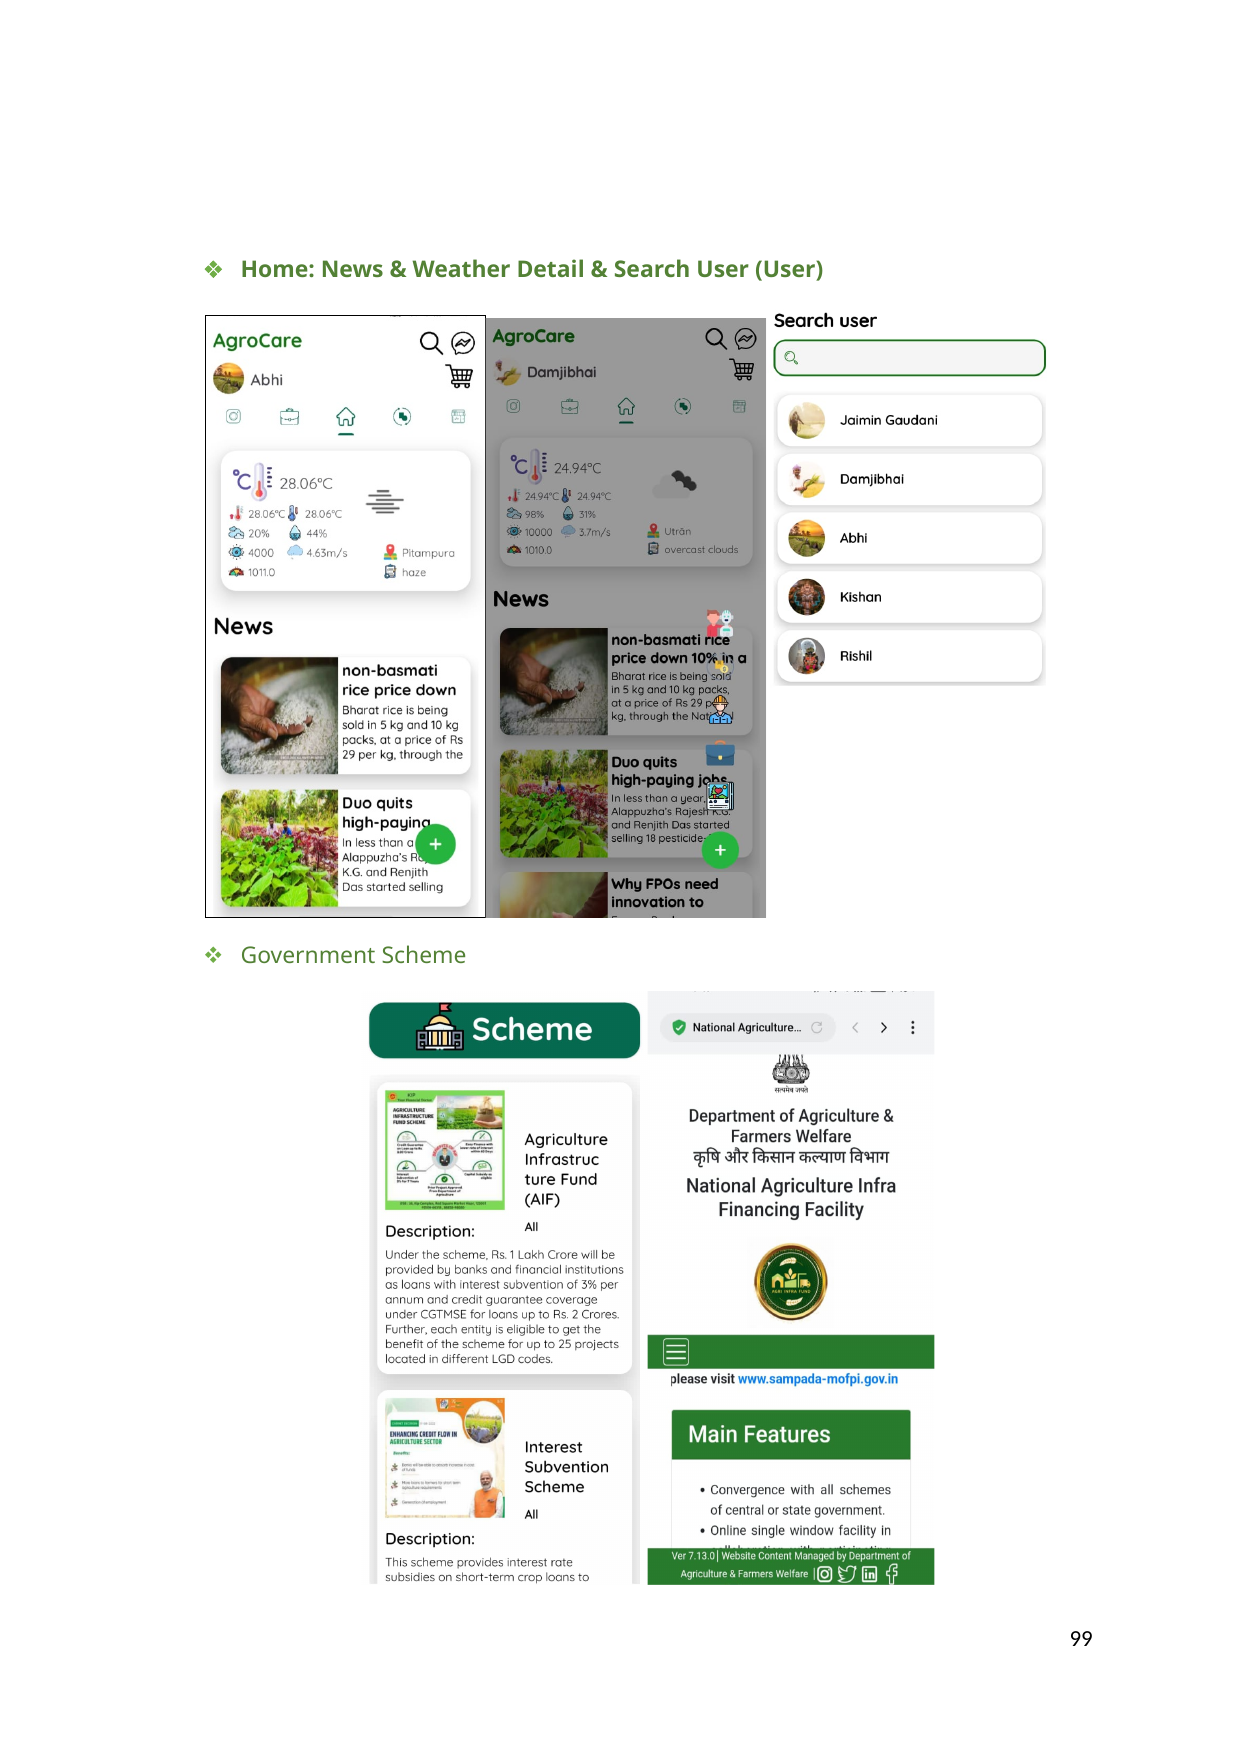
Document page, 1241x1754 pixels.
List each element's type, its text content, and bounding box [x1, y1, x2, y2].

list Government Scheme [203, 938, 1092, 970]
picture [206, 305, 1053, 918]
list Home: News & Weather Detail & Search User (User) [203, 253, 1092, 284]
picture [361, 991, 935, 1585]
